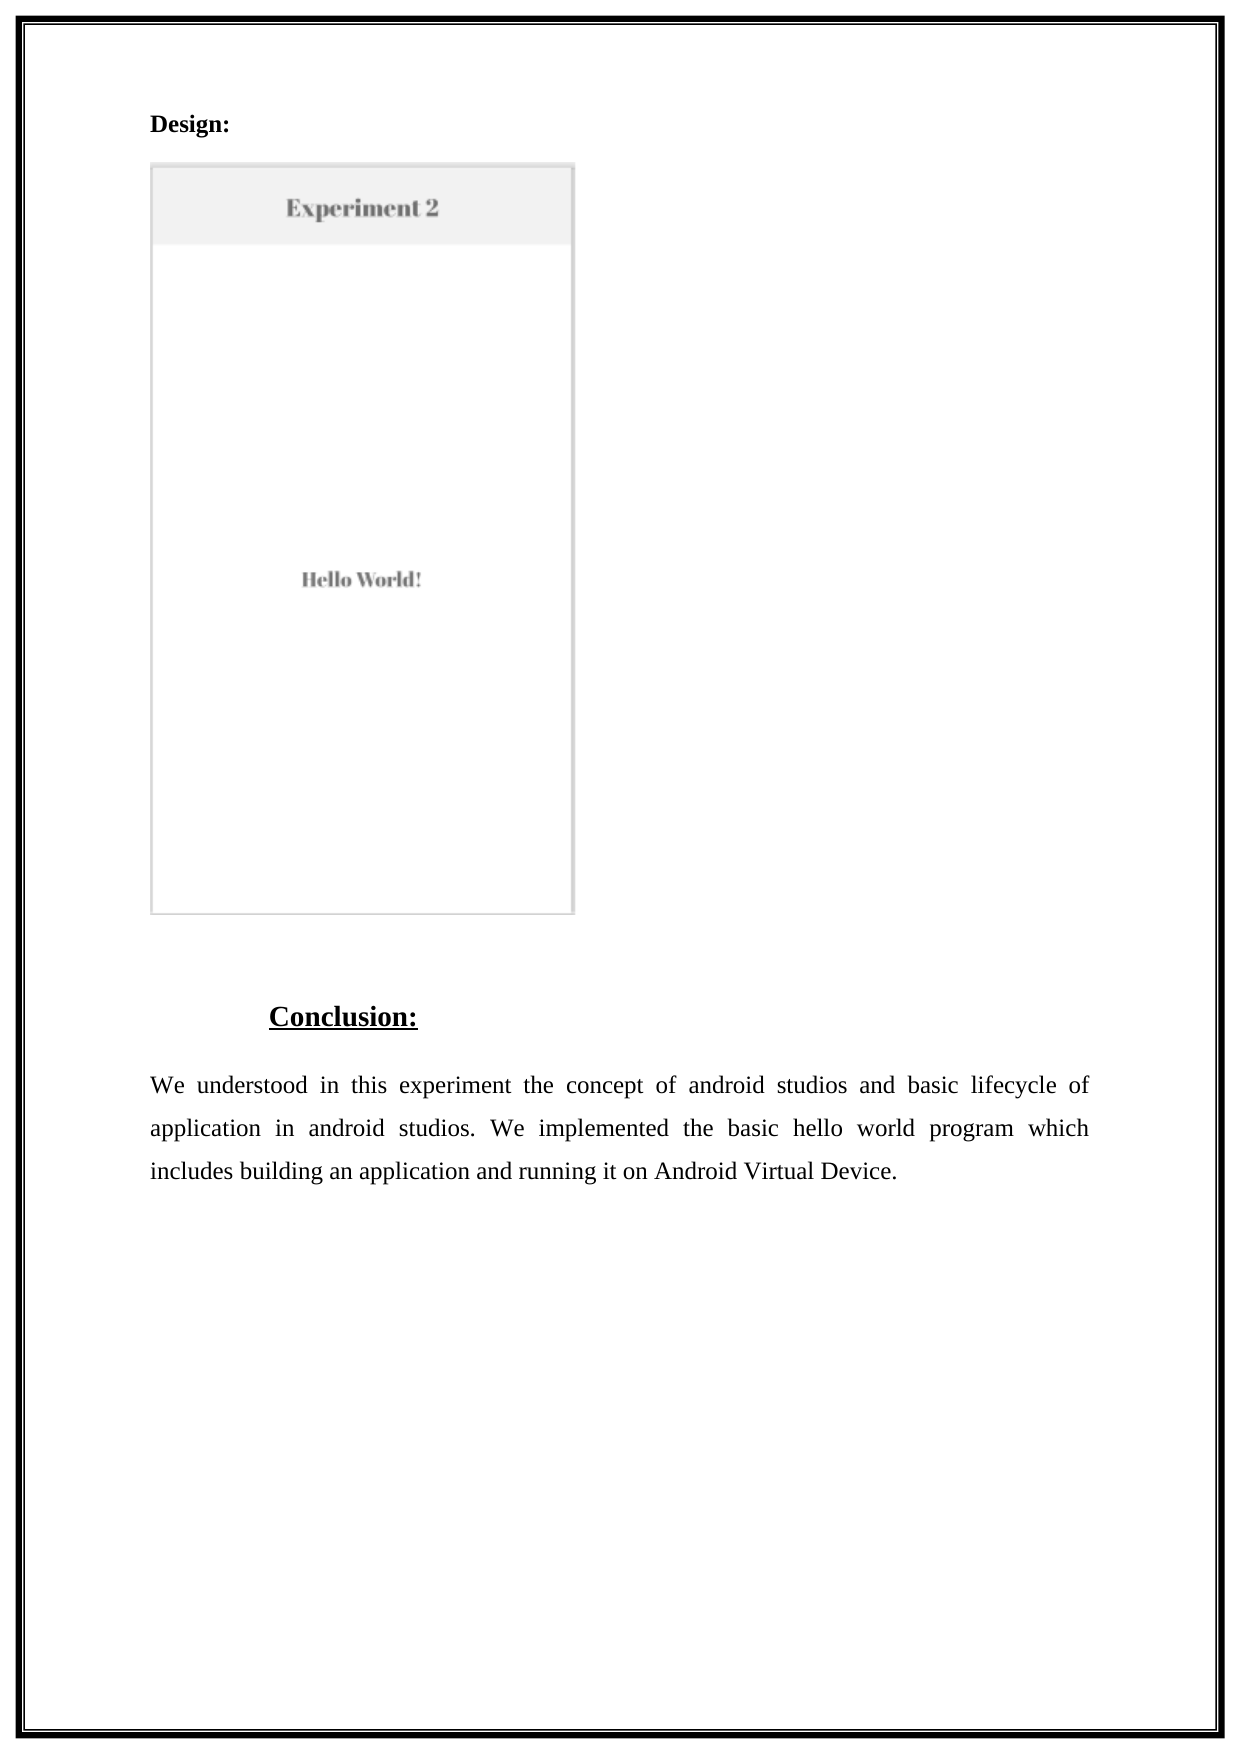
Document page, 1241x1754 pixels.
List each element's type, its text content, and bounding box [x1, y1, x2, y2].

text We understood in this experiment the concept of android studios and basic lifecycle of application in android studios. We implemented the basic hello world program which includes building an application and running it on Android Virtual Device. [150, 1070, 1090, 1185]
subtitle Conclusion: [150, 999, 1205, 1033]
picture [150, 162, 576, 915]
text Design: [150, 109, 1205, 138]
